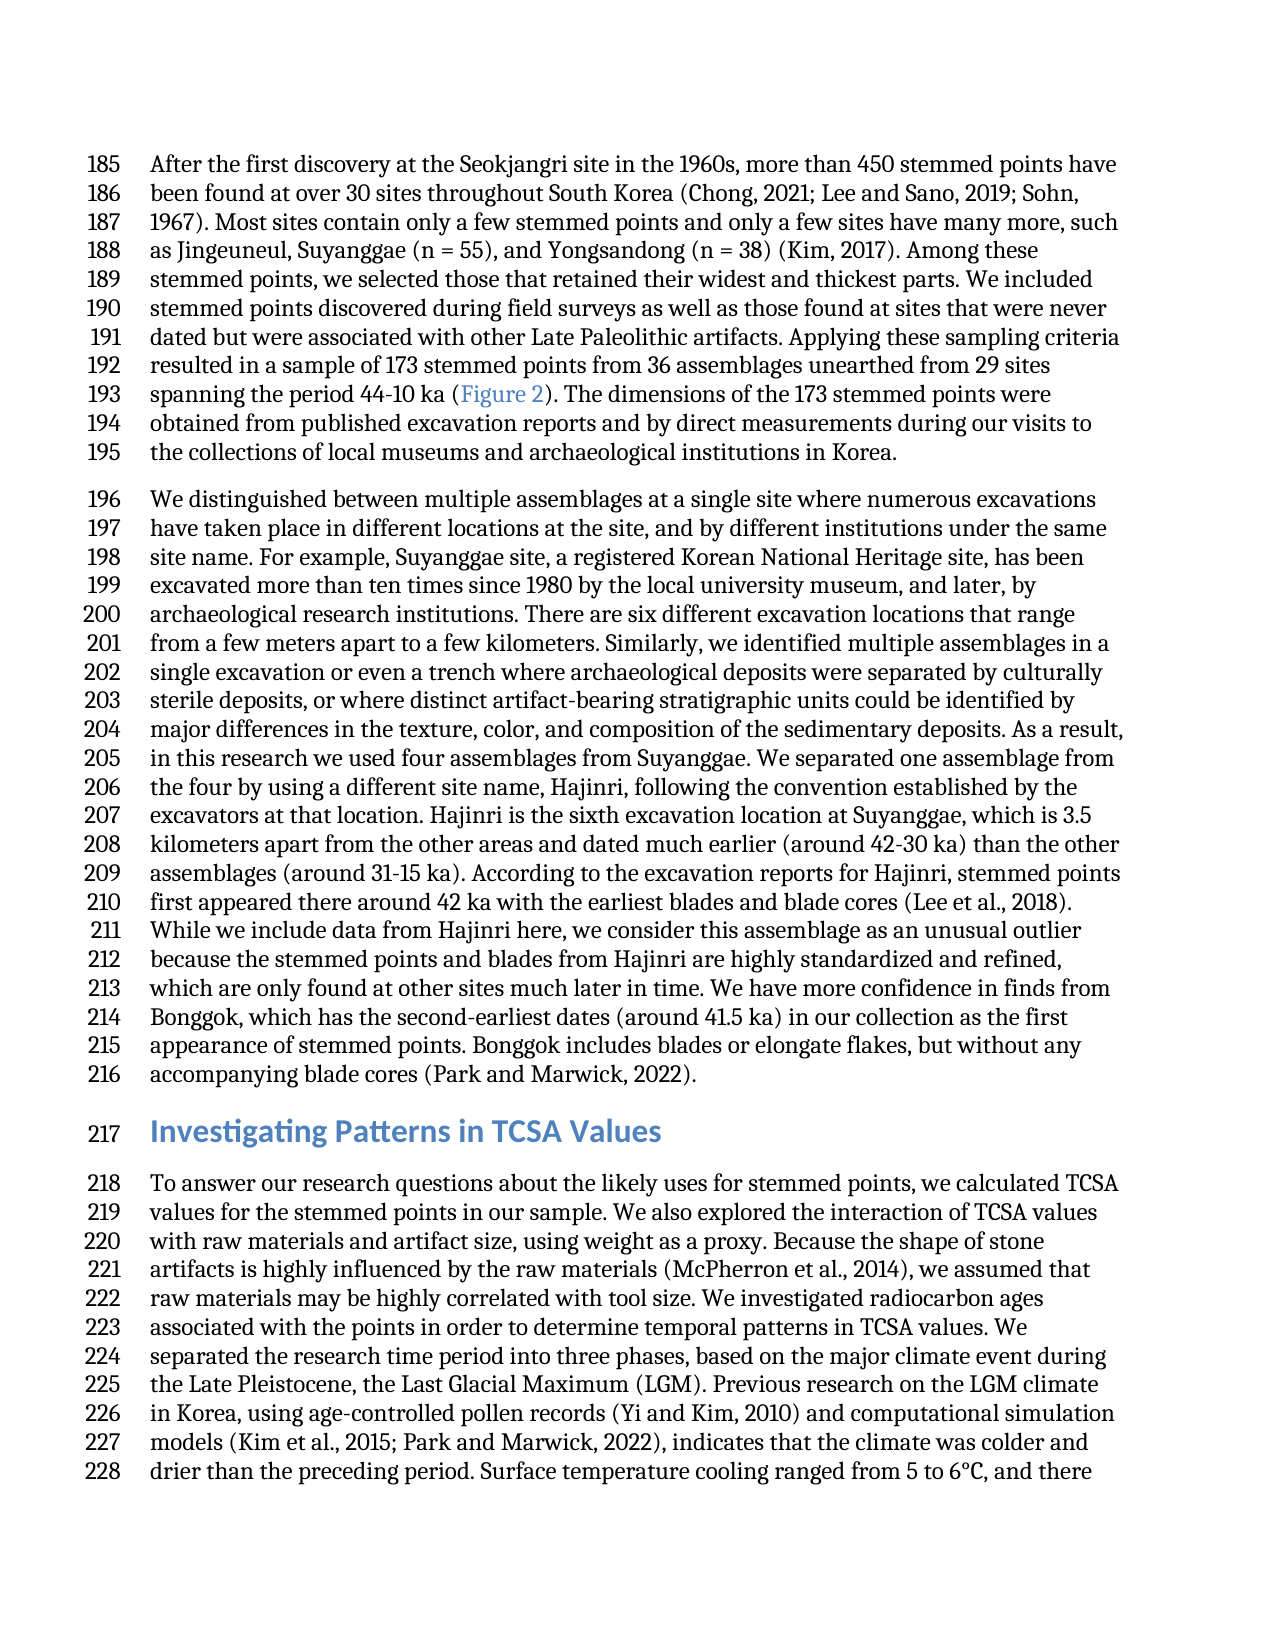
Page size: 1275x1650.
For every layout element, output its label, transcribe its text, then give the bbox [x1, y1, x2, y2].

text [150, 1169, 1125, 1485]
subtitle Investigating Patterns in TCSA Values [150, 1109, 1125, 1150]
text We distinguished between multiple assemblages at a single site where numerous excavations have taken place in different locations at the site, and by different institutions under the same site name. For example, Suyanggae site, a registered Korean National Heritage site, has been excavated more than ten times since 1980 by the local university museum, and later, by archaeological research institutions. There are six different excavation locations that range from a few meters apart to a few kilometers. Similarly, we identified multiple assemblages in a single excavation or even a trench where archaeological deposits were separated by culturally sterile deposits, or where distinct artifact-bearing stratigraphic units could be identified by major differences in the texture, color, and composition of the sedimentary deposits. As a result, in this research we used four assemblages from Suyanggae. We separated one assemblage from the four by using a different site name, Hajinri, following the convention established by the excavators at that location. Hajinri is the sixth excavation location at Suyanggae, which is 3.5 kilometers apart from the other areas and dated much earlier (around 42-30 ka) than the other assemblages (around 31-15 ka). According to the excavation reports for Hajinri, stemmed points first appeared there around 42 ka with the earliest blades and blade cores (Lee et al., 2018). While we include data from Hajinri here, we consider this assemblage as an unusual outlier because the stemmed points and blades from Hajinri are highly standardized and refined, which are only found at other sites much later in time. We have more confidence in finds from Bonggok, which has the second-earliest dates (around 41.5 ka) in our collection as the first appearance of stemmed points. Bonggok includes blades or elongate flakes, but without any accompanying blade cores (Park and Marwick, 2022). [150, 485, 1125, 1089]
text After the first discovery at the Seokjangri site in the 1960s, more than 450 stemmed points have been found at over 30 sites throughout South Korea (Chong, 2021; Lee and Sano, 2019; Sohn, 1967). Most sites contain only a few stemmed points and only a few sites have many more, such as Jingeuneul, Suyanggae (n = 55), and Yongsandong (n = 38) (Kim, 2017). Among these stemmed points, we selected those that retained their widest and thickest parts. We included stemmed points discovered during field surveys as well as those found at sites that were never dated but were associated with other Late Paleolithic artifacts. Applying these sampling criteria resulted in a sample of 173 stemmed points from 36 assemblages unearthed from 29 sites spanning the period 44-10 ka (Figure 2). The dimensions of the 173 stemmed points were obtained from published excavation reports and by direct measurements during our visits to the collections of local museums and archaeological institutions in Korea. [150, 150, 1125, 466]
